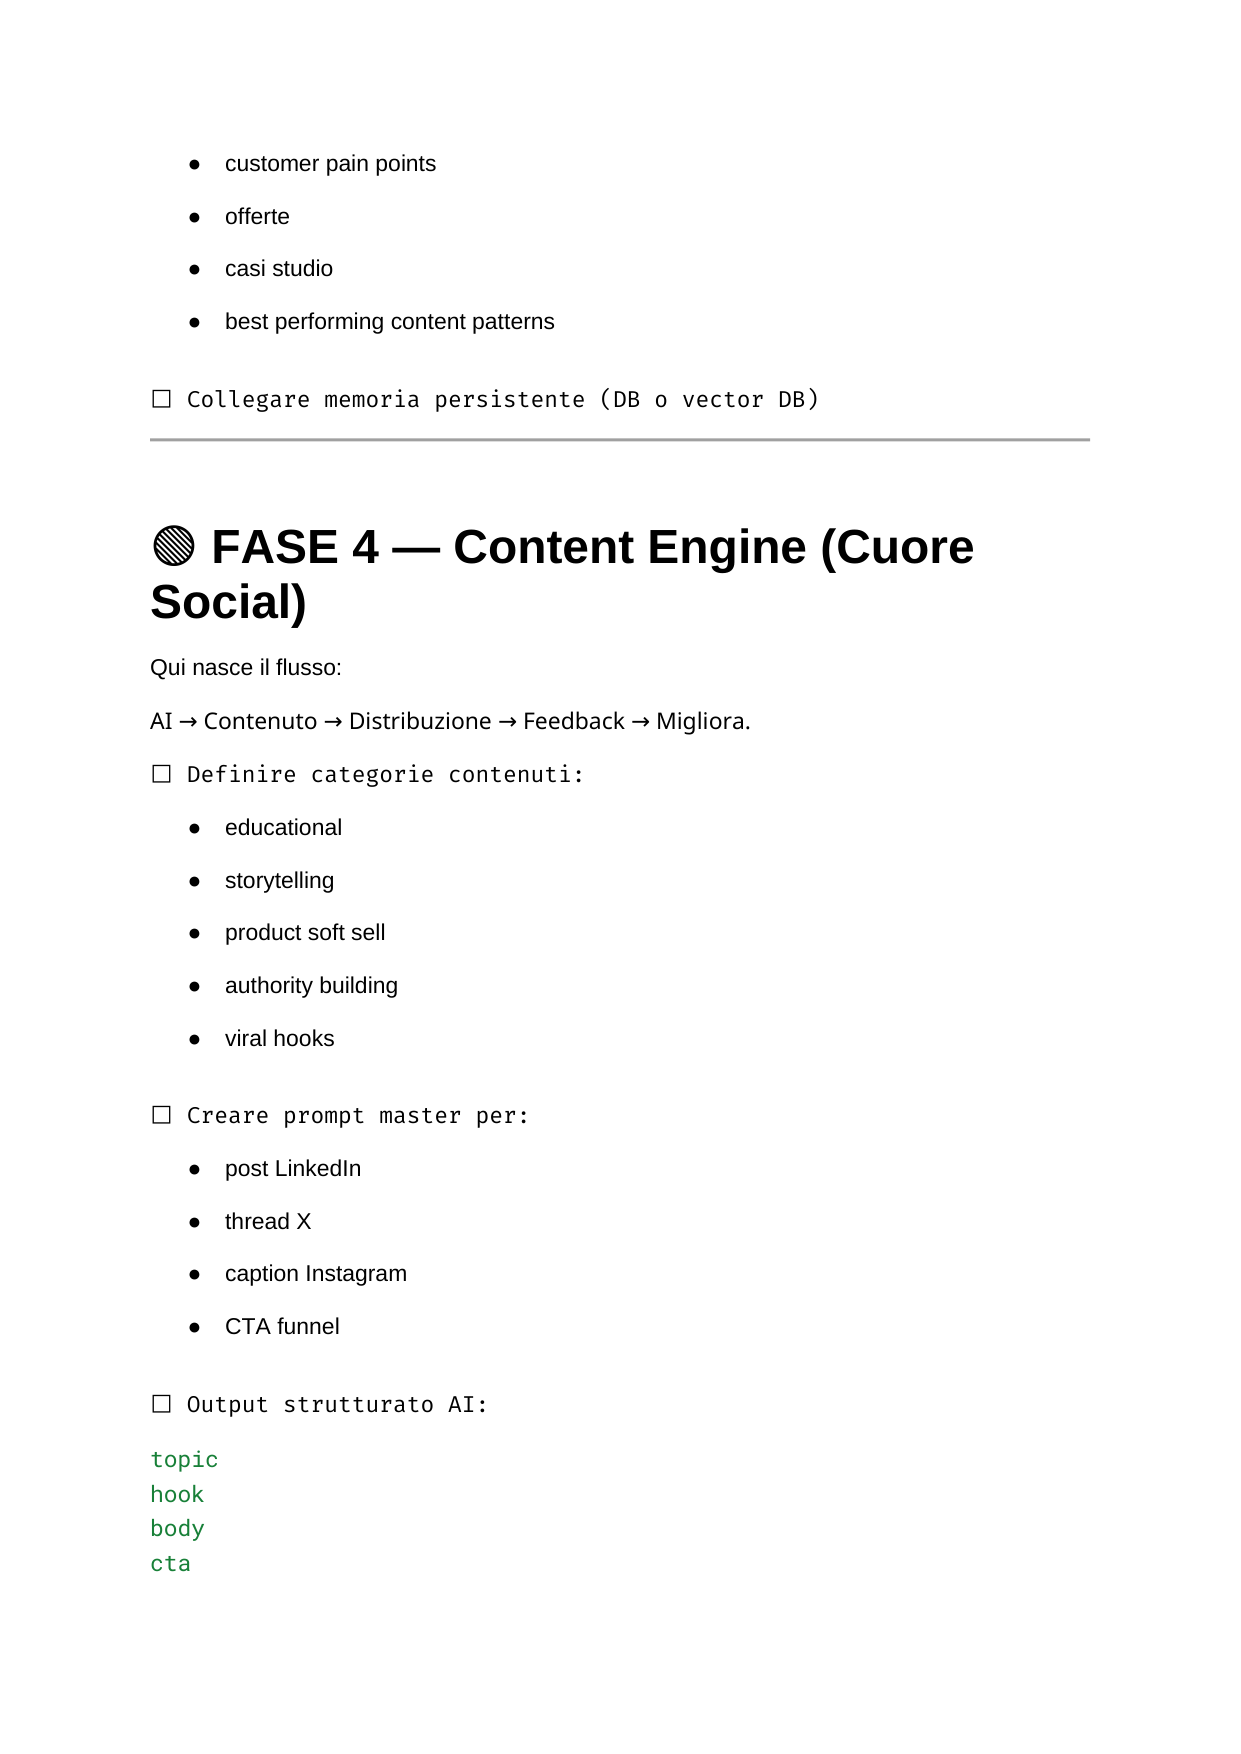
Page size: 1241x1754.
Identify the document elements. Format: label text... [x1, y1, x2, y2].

subtitle 🟢 FASE 4 — Content Engine (Cuore Social) [150, 518, 1090, 629]
text AI → Contenuto → Distribuzione → Feedback → Migliora. [150, 705, 1090, 736]
list authority building [187, 972, 1090, 1025]
text topic [150, 1443, 1090, 1473]
text ⬜ Collegare memoria persistente (DB o vector DB) [150, 386, 1090, 413]
text cta [150, 1547, 1090, 1577]
text Qui nasce il flusso: [150, 654, 1090, 680]
list caption Instagram [187, 1260, 1090, 1313]
text ⬜ Definire categorie contenuti: [150, 761, 1090, 789]
list product soft sell [187, 919, 1090, 972]
list CTA funnel [187, 1313, 1090, 1366]
list storytelling [187, 867, 1090, 919]
list casi studio [187, 255, 1090, 308]
list customer pain points [187, 150, 1090, 203]
list thread X [187, 1208, 1090, 1260]
list post LinkedIn [187, 1155, 1090, 1208]
text ⬜ Creare prompt master per: [150, 1102, 1090, 1130]
list viral hooks [187, 1025, 1090, 1077]
text hook [150, 1478, 1090, 1508]
list best performing content patterns [187, 308, 1090, 361]
text ⬜ Output strutturato AI: [150, 1391, 1090, 1418]
list educational [187, 814, 1090, 867]
text body [150, 1513, 1090, 1543]
list offerte [187, 203, 1090, 255]
